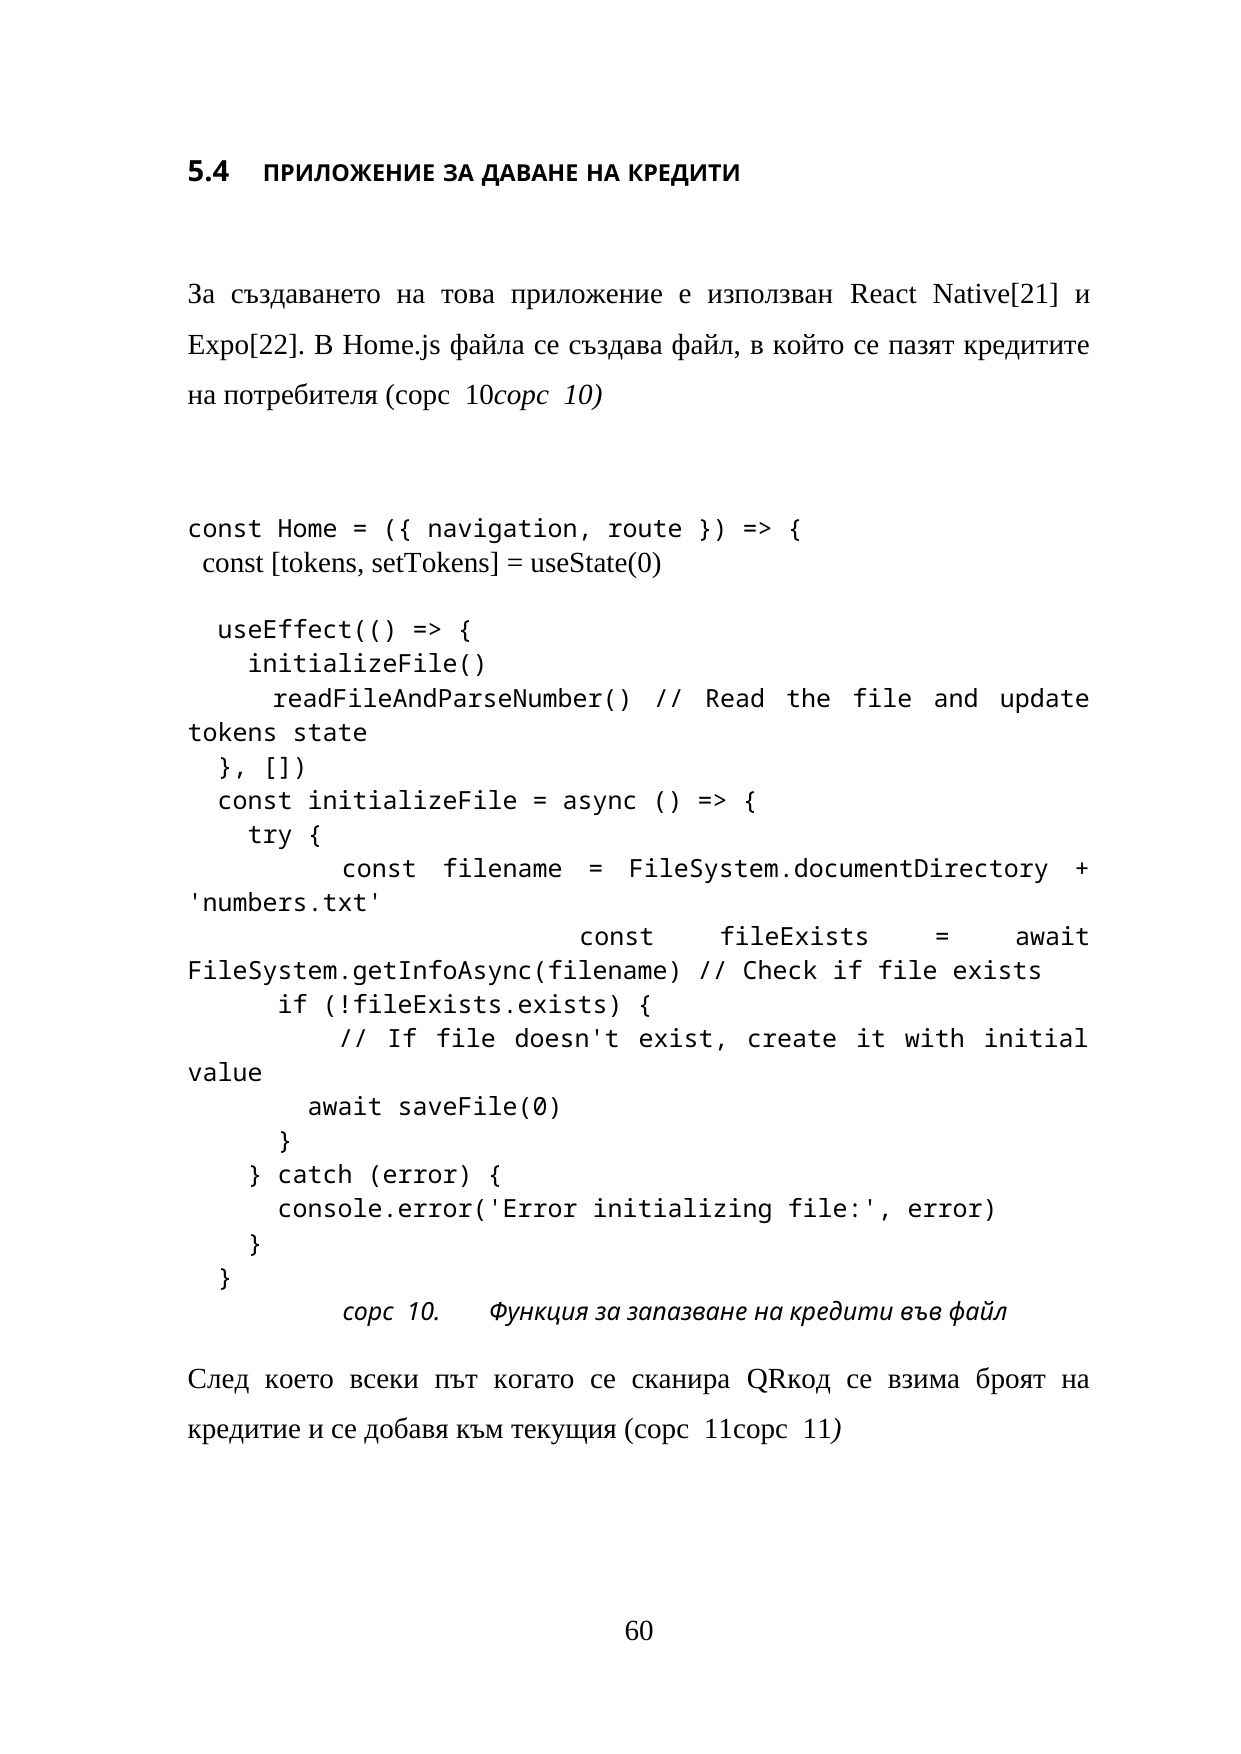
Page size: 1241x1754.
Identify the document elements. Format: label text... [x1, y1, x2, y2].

text const [tokens, setTokens] = useState(0) [187, 545, 1090, 579]
text За създаването на това приложение е използван React Native[21] и Еxpo[22]. В Home.js файла се създава файл, в който се пазят кредитите на потребителя (сорс 10сорс 10) [187, 276, 1090, 411]
text } catch (error) { [187, 1157, 1090, 1191]
text } [187, 1259, 1090, 1293]
text readFileAndParseNumber() // Read the file and update tokens state [187, 680, 1090, 748]
text След което всеки път когато се сканира QRкод се взима броят на кредитие и се добавя към текущия (сорс 11сорс 11) [187, 1361, 1090, 1445]
text console.error('Error initializing file:', error) [187, 1191, 1090, 1225]
text const Home = ({ navigation, route }) => { [187, 511, 1090, 545]
text } [187, 1123, 1090, 1157]
text // If file doesn't exist, create it with initial value [187, 1021, 1090, 1089]
subtitle приложение за даване на кредити [187, 150, 1090, 190]
text useEffect(() => { [187, 612, 1090, 646]
text const initializeFile = async () => { [187, 782, 1090, 816]
text try { [187, 816, 1090, 851]
text }, []) [187, 748, 1090, 782]
text const filename = FileSystem.documentDirectory + 'numbers.txt' [187, 851, 1090, 919]
text await saveFile(0) [187, 1089, 1090, 1123]
text Функция за запазване на кредити във файл [262, 1293, 1090, 1327]
text initializeFile() [187, 646, 1090, 680]
text if (!fileExists.exists) { [187, 987, 1090, 1021]
text const fileExists = await FileSystem.getInfoAsync(filename) // Check if file exists [187, 919, 1090, 987]
text } [187, 1225, 1090, 1259]
